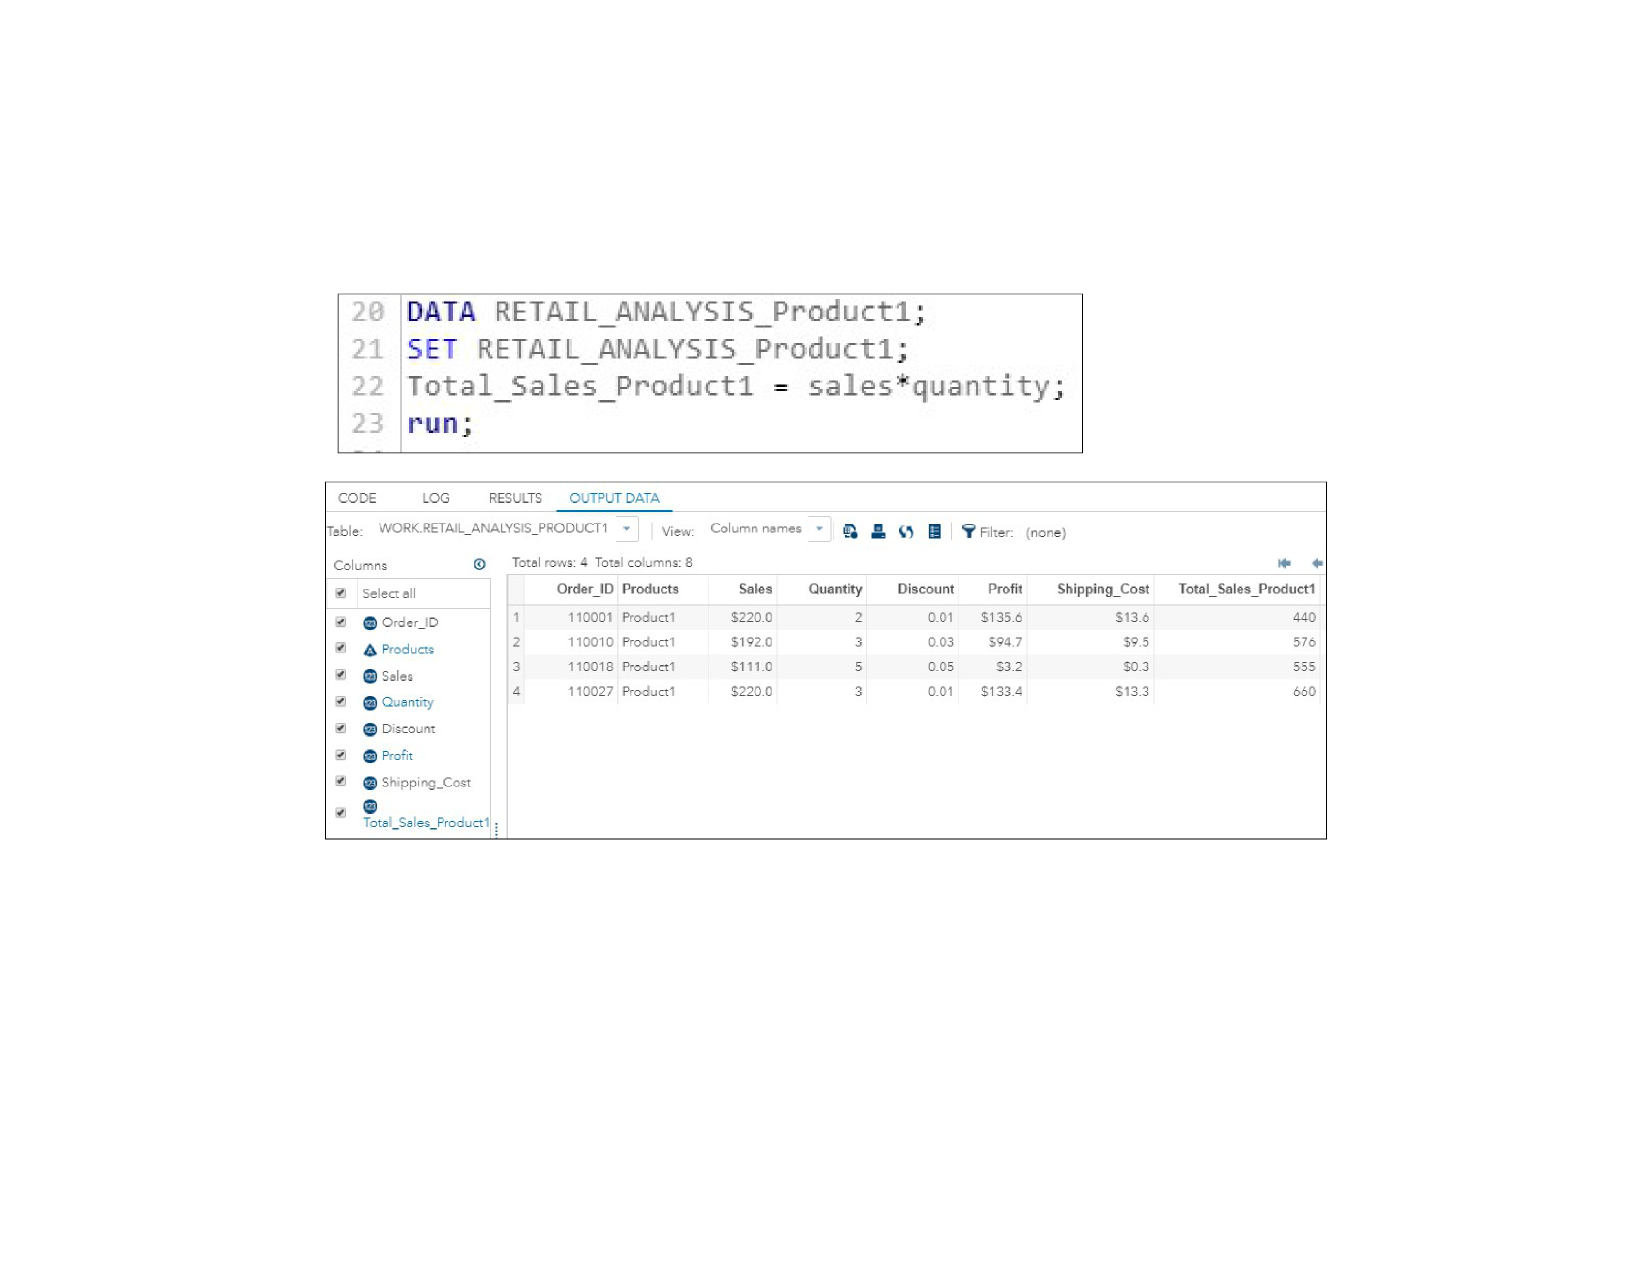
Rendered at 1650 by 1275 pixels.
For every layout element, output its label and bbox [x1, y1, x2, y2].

picture [311, 292, 1339, 1031]
